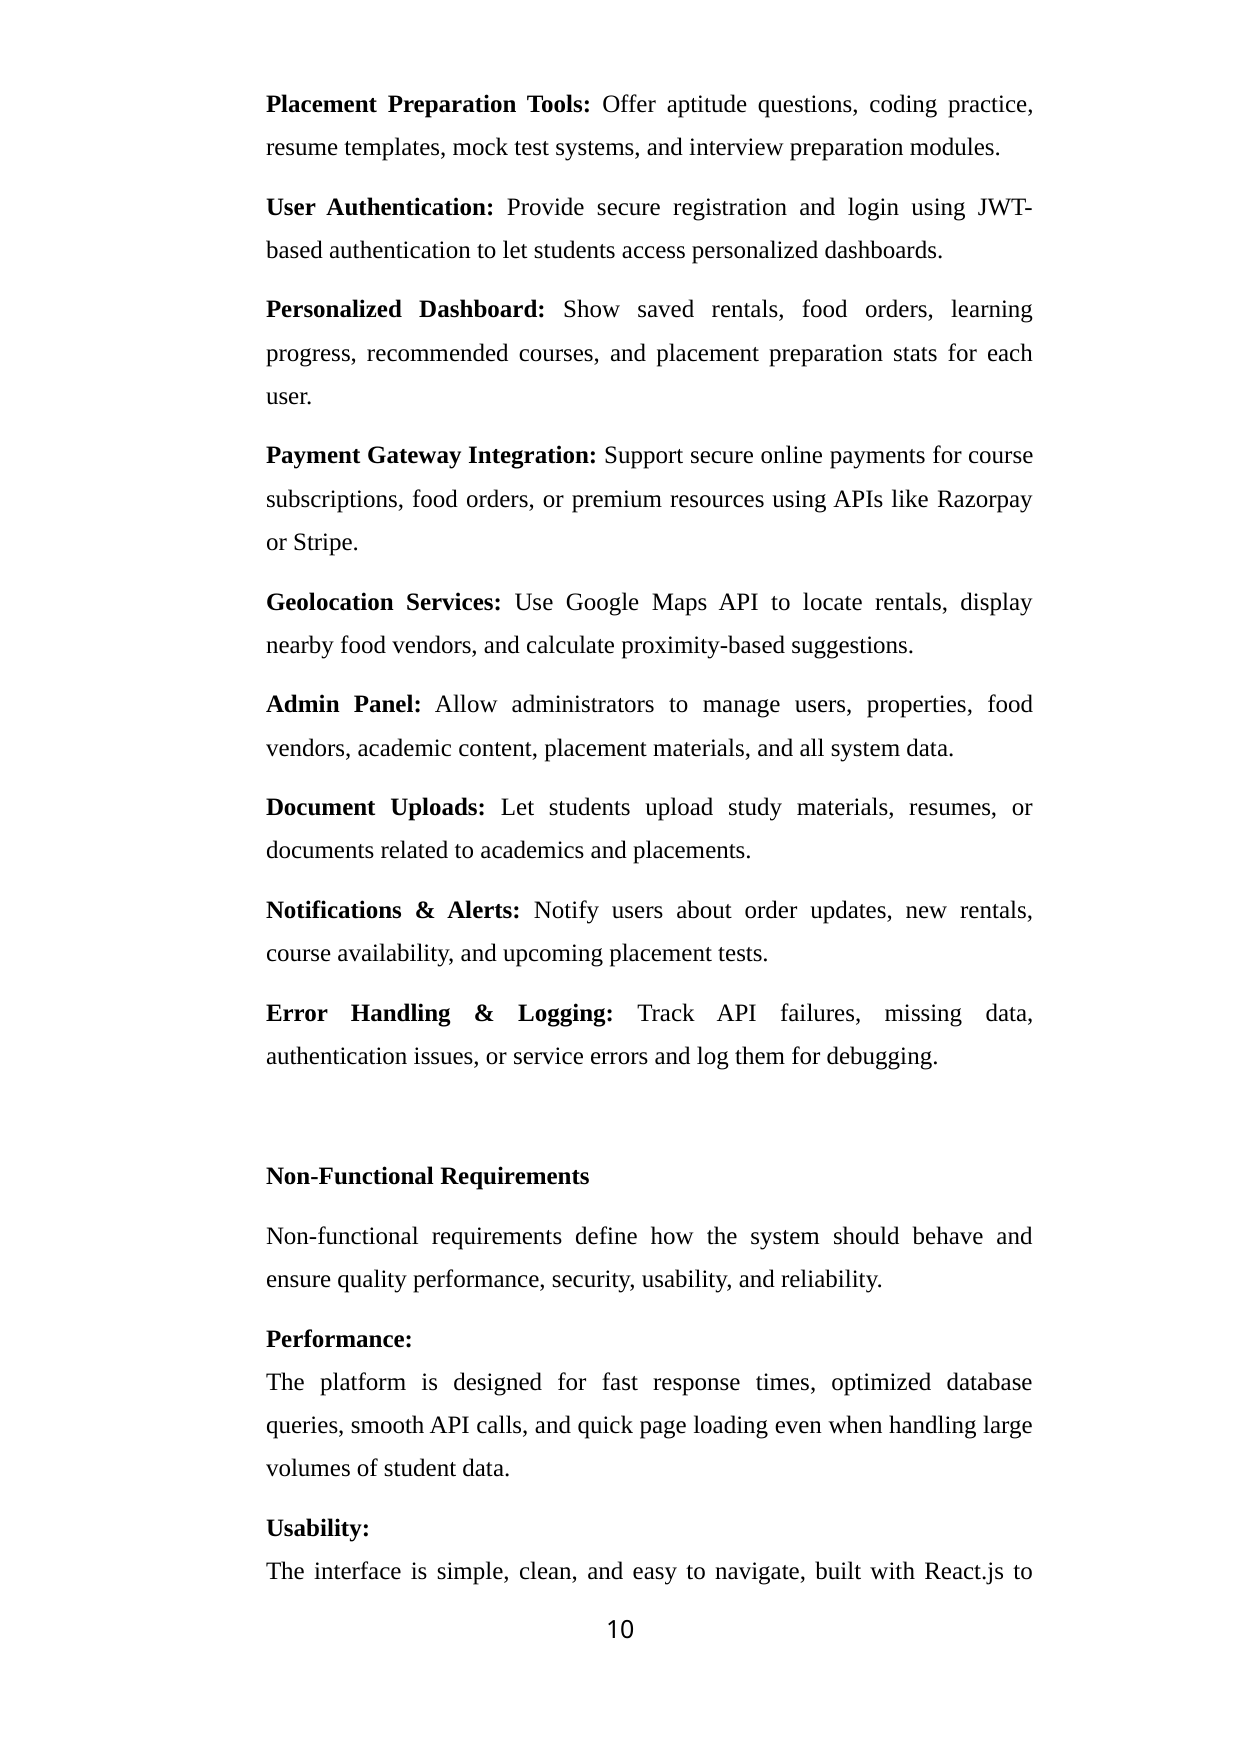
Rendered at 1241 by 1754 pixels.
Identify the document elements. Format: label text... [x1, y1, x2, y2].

text Geolocation Services: Use Google Maps API to locate rentals, display nearby food vendors, and calculate proximity-based suggestions. [266, 587, 1033, 658]
text Admin Panel: Allow administrators to manage users, properties, food vendors, academic content, placement materials, and all system data. [266, 689, 1033, 761]
text User Authentication: Provide secure registration and login using JWT-based authentication to let students access personalized dashboards. [266, 192, 1033, 263]
text Personalized Dashboard: Show saved rentals, food orders, learning progress, recommended courses, and placement preparation stats for each user. [266, 294, 1033, 409]
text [266, 1513, 1033, 1585]
text Placement Preparation Tools: Offer aptitude questions, coding practice, resume templates, mock test systems, and interview preparation modules. [266, 89, 1033, 161]
text Performance: The platform is designed for fast response times, optimized database queries, smooth API calls, and quick page loading even when handling large volumes of student data. [266, 1324, 1033, 1482]
text Error Handling & Logging: Track API failures, missing data, authentication issues, or service errors and log them for debugging. [266, 998, 1033, 1070]
text Non-functional requirements define how the system should behave and ensure quality performance, security, usability, and reliability. [266, 1221, 1033, 1293]
text Document Uploads: Let students upload study materials, resumes, or documents related to academics and placements. [266, 792, 1033, 864]
text Notifications & Alerts: Notify users about order updates, new rentals, course availability, and upcoming placement tests. [266, 895, 1033, 967]
text Payment Gateway Integration: Support secure online payments for course subscriptions, food orders, or premium resources using APIs like Razorpay or Stripe. [266, 441, 1033, 556]
text Non-Functional Requirements [266, 1161, 1033, 1190]
